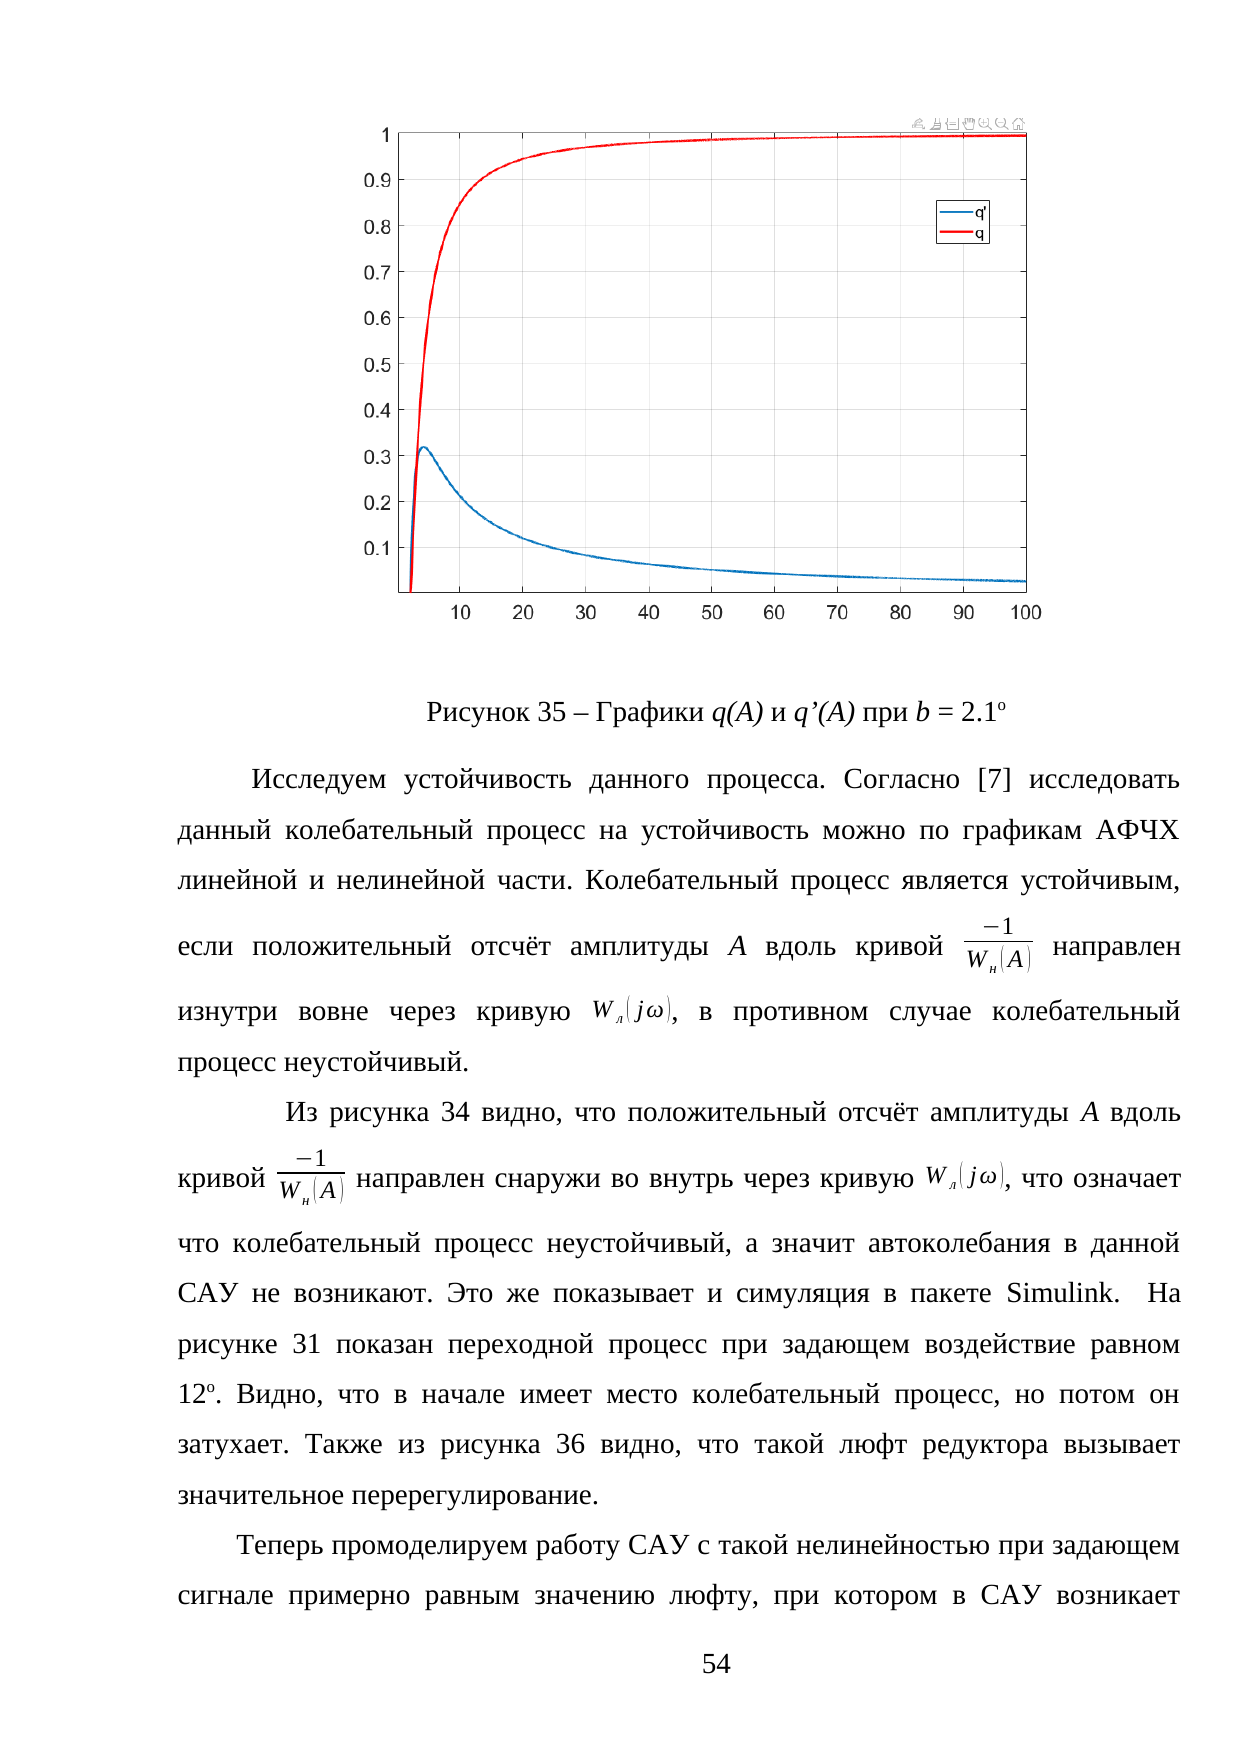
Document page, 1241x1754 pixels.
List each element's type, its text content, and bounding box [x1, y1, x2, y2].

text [177, 1527, 1181, 1611]
picture [355, 118, 1077, 628]
text Исследуем устойчивость данного процесса. Согласно [7] исследовать данный колебательный процесс на устойчивость можно по графикам АФЧХ линейной и нелинейной части. Колебательный процесс является устойчивым, если положительный отсчёт амплитуды А вдоль кривой направлен изнутри вовне через кривую , в противном случае колебательный процесс неустойчивый. [177, 762, 1181, 1077]
text Из рисунка 34 видно, что положительный отсчёт амплитуды А вдоль кривой направлен снаружи во внутрь через кривую , что означает что колебательный процесс неустойчивый, а значит автоколебания в данной САУ не возникают. Это же показывает и симуляция в пакете Simulink. На рисунке 31 показан переходной процесс при задающем воздействие равном 12о. Видно, что в начале имеет место колебательный процесс, но потом он затухает. Также из рисунка 36 видно, что такой люфт редуктора вызывает значительное перерегулирование. [177, 1094, 1181, 1510]
text Рисунок 35 – Графики q(A) и q’(A) при b = 2.1o [177, 694, 1181, 728]
